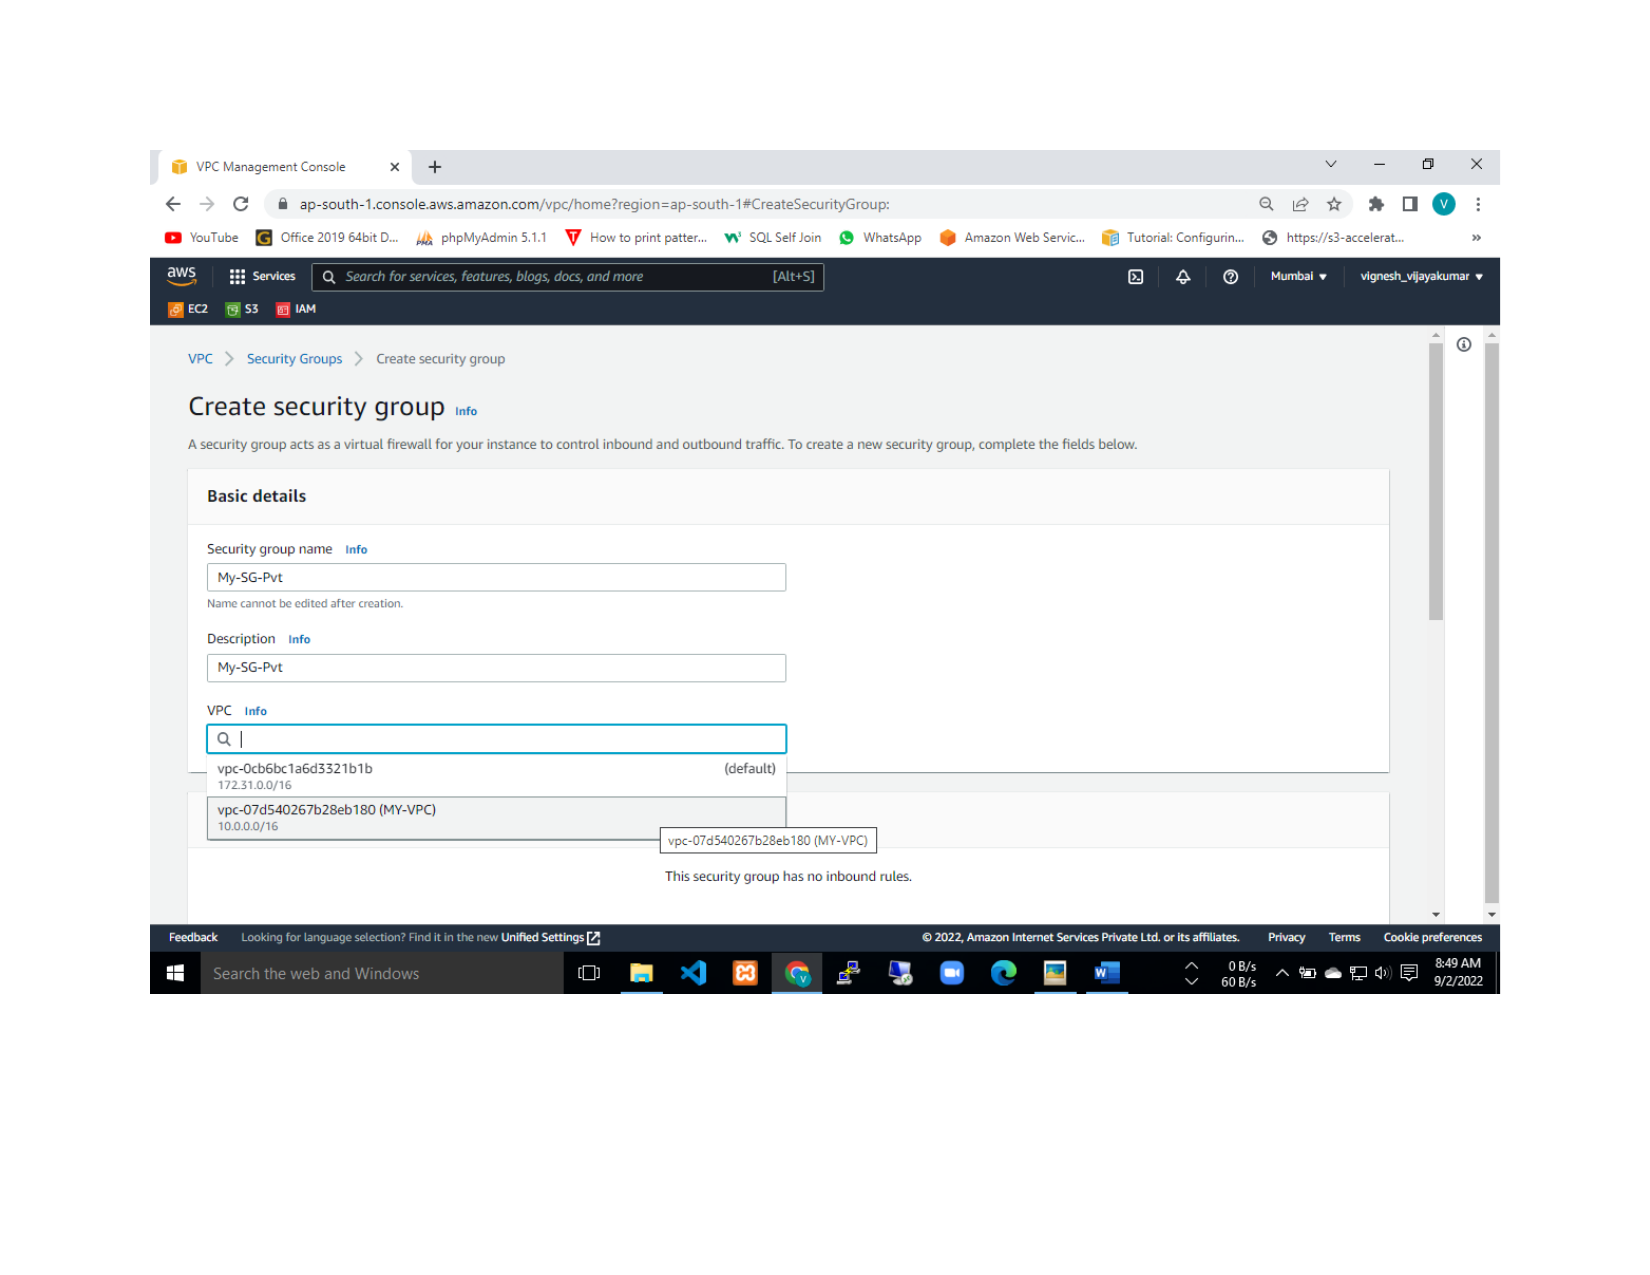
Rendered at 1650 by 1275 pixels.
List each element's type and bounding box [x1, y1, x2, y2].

picture [150, 150, 1500, 994]
